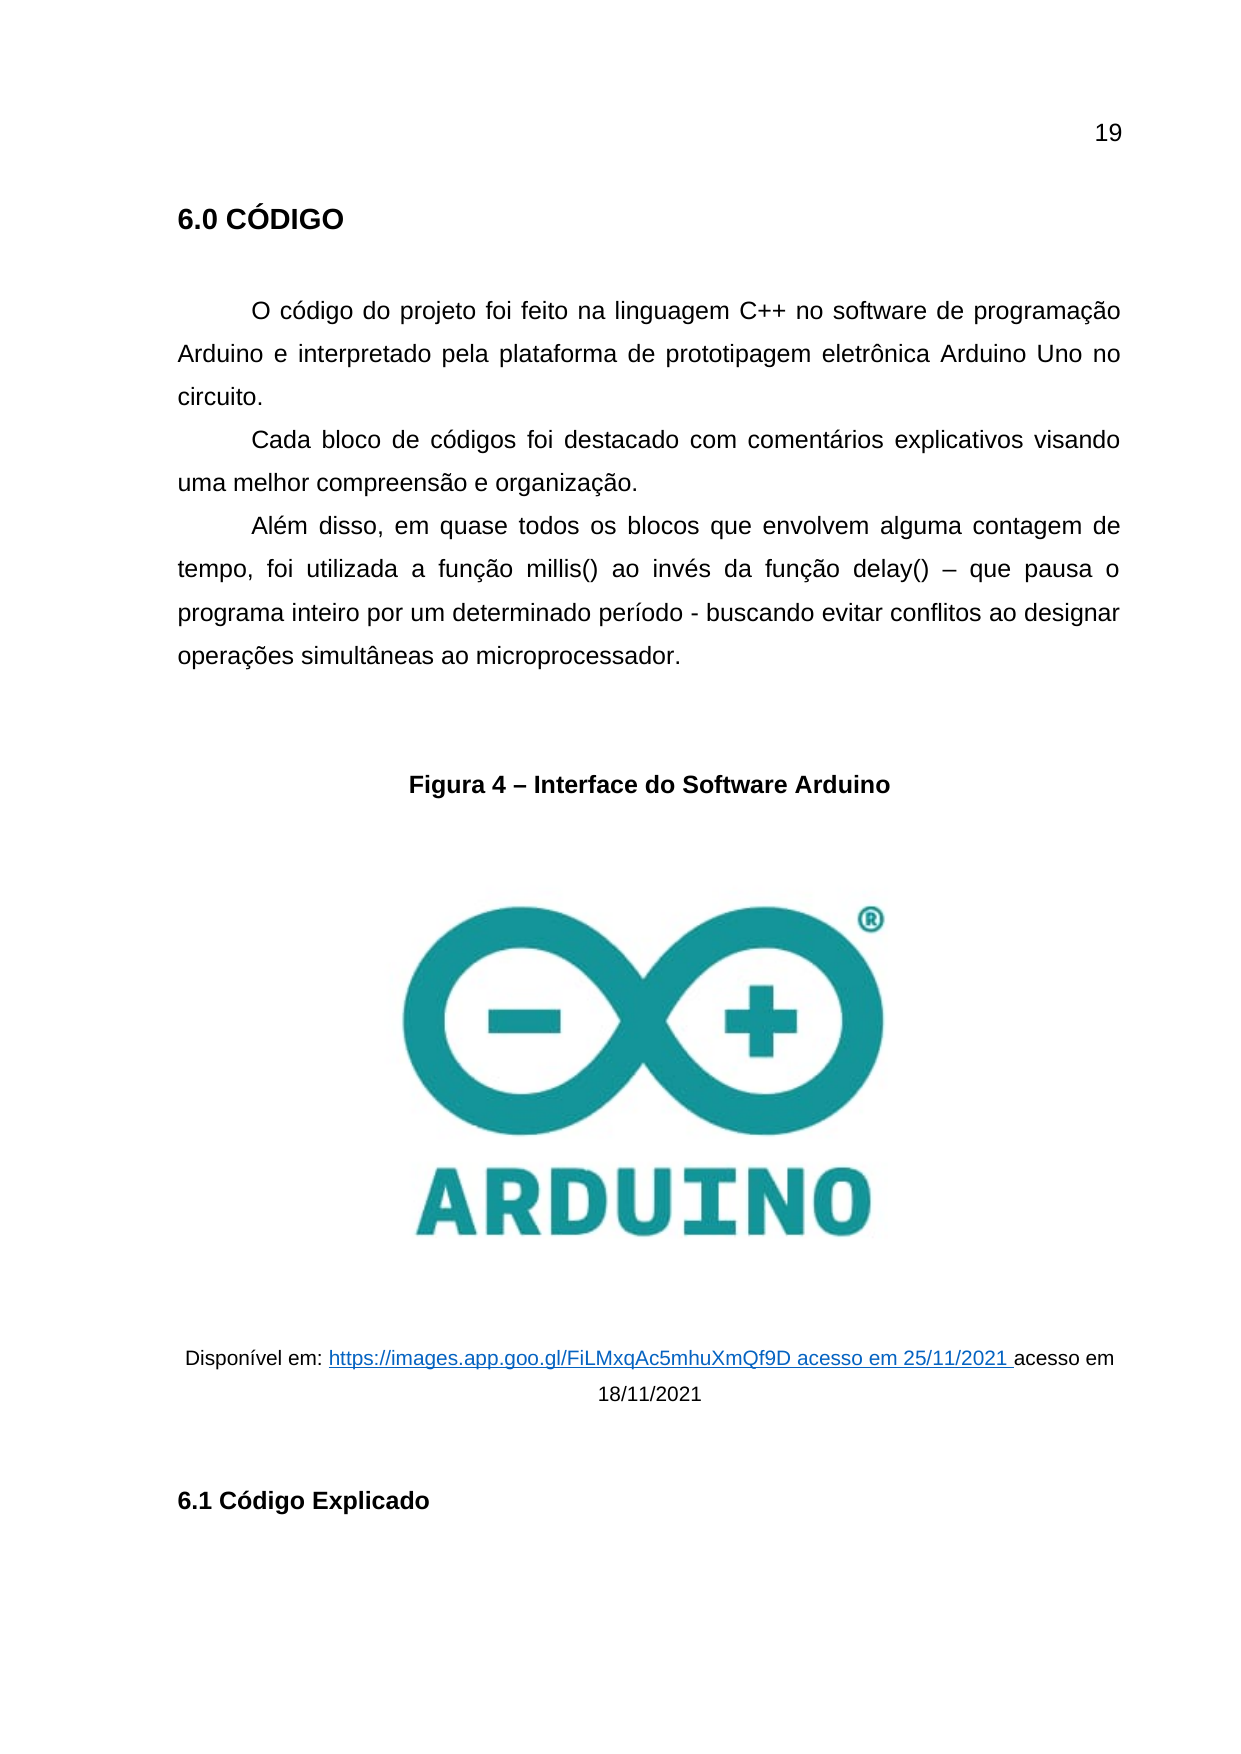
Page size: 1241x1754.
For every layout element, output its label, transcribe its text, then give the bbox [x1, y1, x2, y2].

subtitle 6.0 CÓDIGO [177, 202, 1122, 236]
subtitle 6.1 Código Explicado [177, 1486, 1122, 1515]
text O código do projeto foi feito na linguagem C++ no software de programação Arduino e interpretado pela plataforma de prototipagem eletrônica Arduino Uno no circuito. [177, 296, 1122, 411]
text Além disso, em quase todos os blocos que envolvem alguma contagem de tempo, foi utilizada a função millis() ao invés da função delay() – que pausa o programa inteiro por um determinado período - buscando evitar conflitos ao designar operações simultâneas ao microprocessador. [177, 511, 1122, 669]
picture [337, 813, 963, 1332]
text Disponível em: https://images.app.goo.gl/FiLMxqAc5mhuXmQf9D acesso em 25/11/2021 acesso em 18/11/2021 [177, 1346, 1122, 1406]
text Cada bloco de códigos foi destacado com comentários explicativos visando uma melhor compreensão e organização. [177, 425, 1122, 497]
